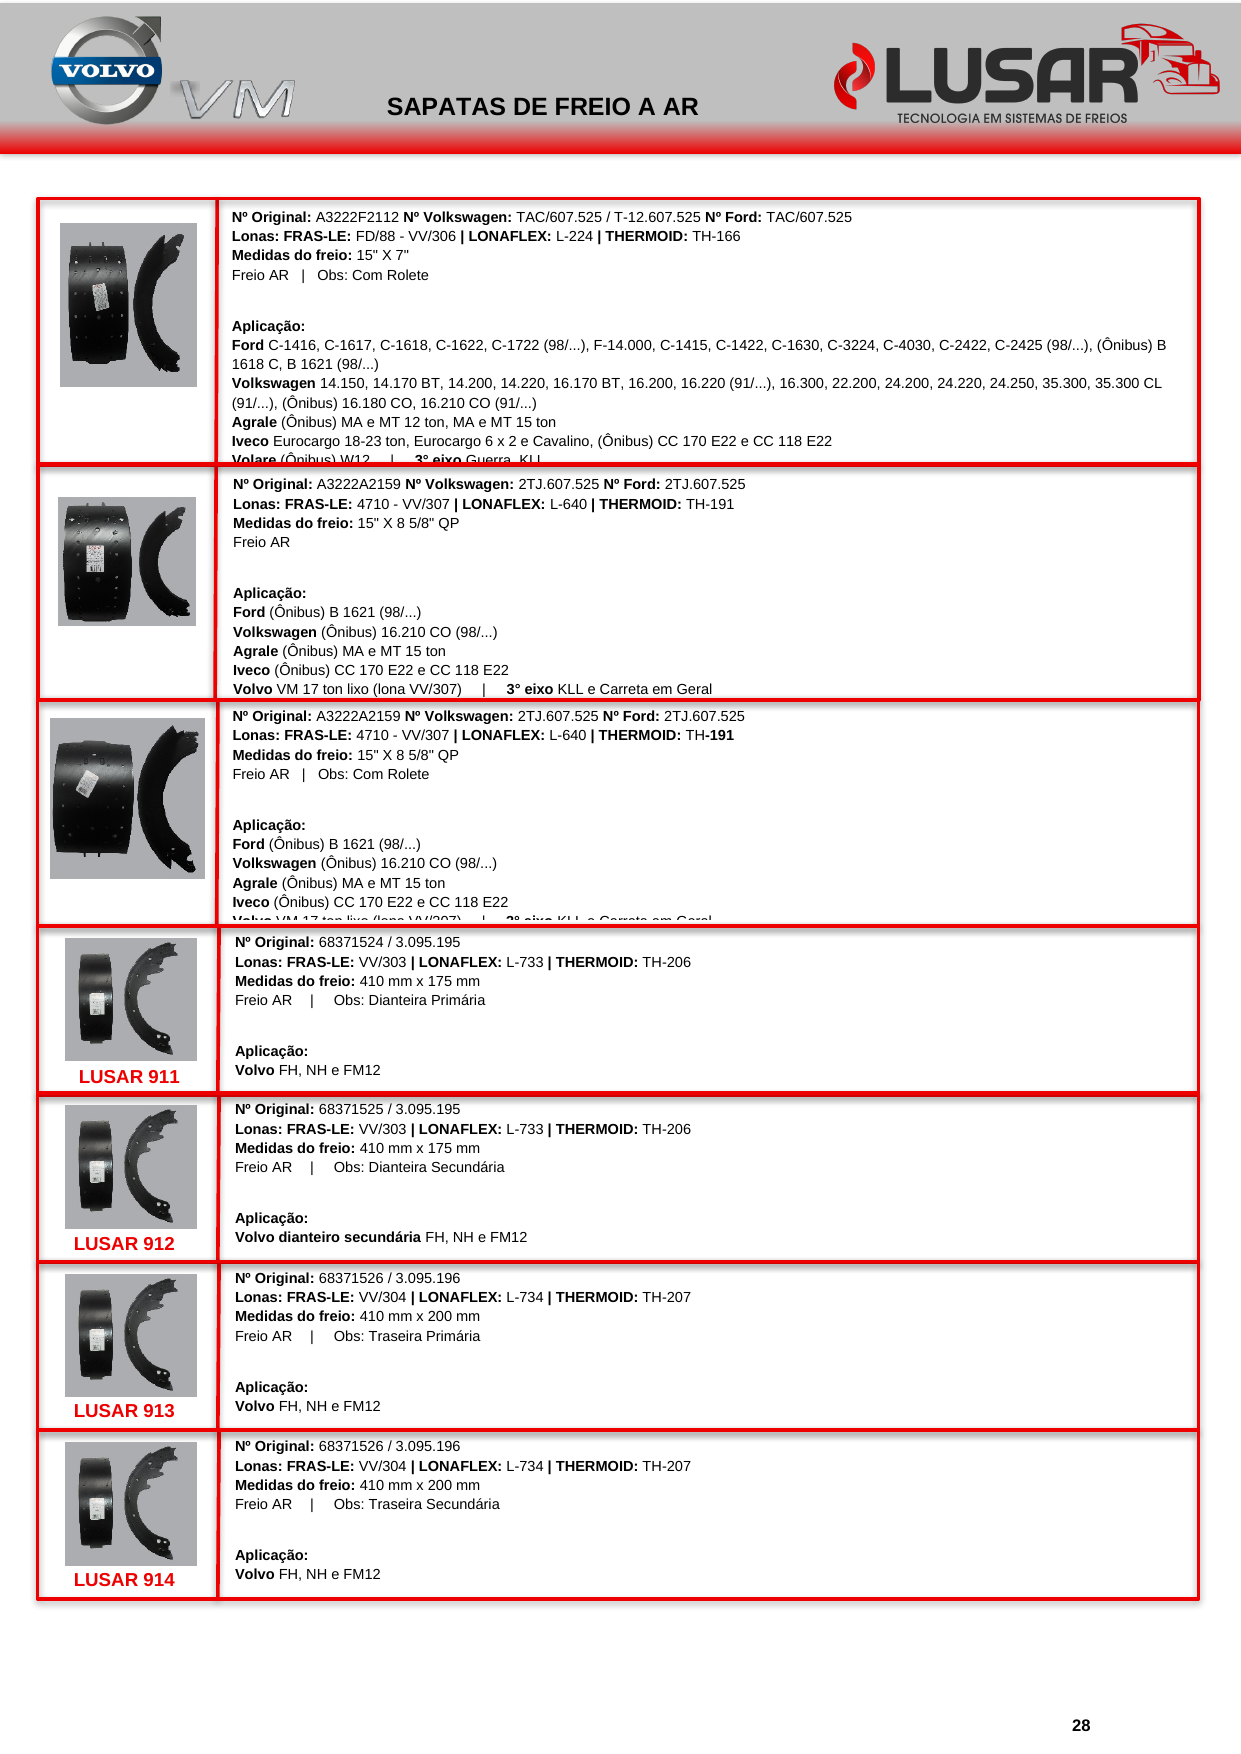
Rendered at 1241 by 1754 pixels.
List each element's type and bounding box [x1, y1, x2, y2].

picture [65, 938, 197, 1061]
picture [834, 14, 1231, 123]
picture [58, 497, 196, 626]
picture [171, 75, 307, 134]
picture [45, 9, 168, 132]
picture [60, 223, 197, 387]
picture [65, 1442, 197, 1566]
picture [50, 718, 205, 879]
picture [65, 1274, 197, 1397]
picture [65, 1105, 197, 1229]
